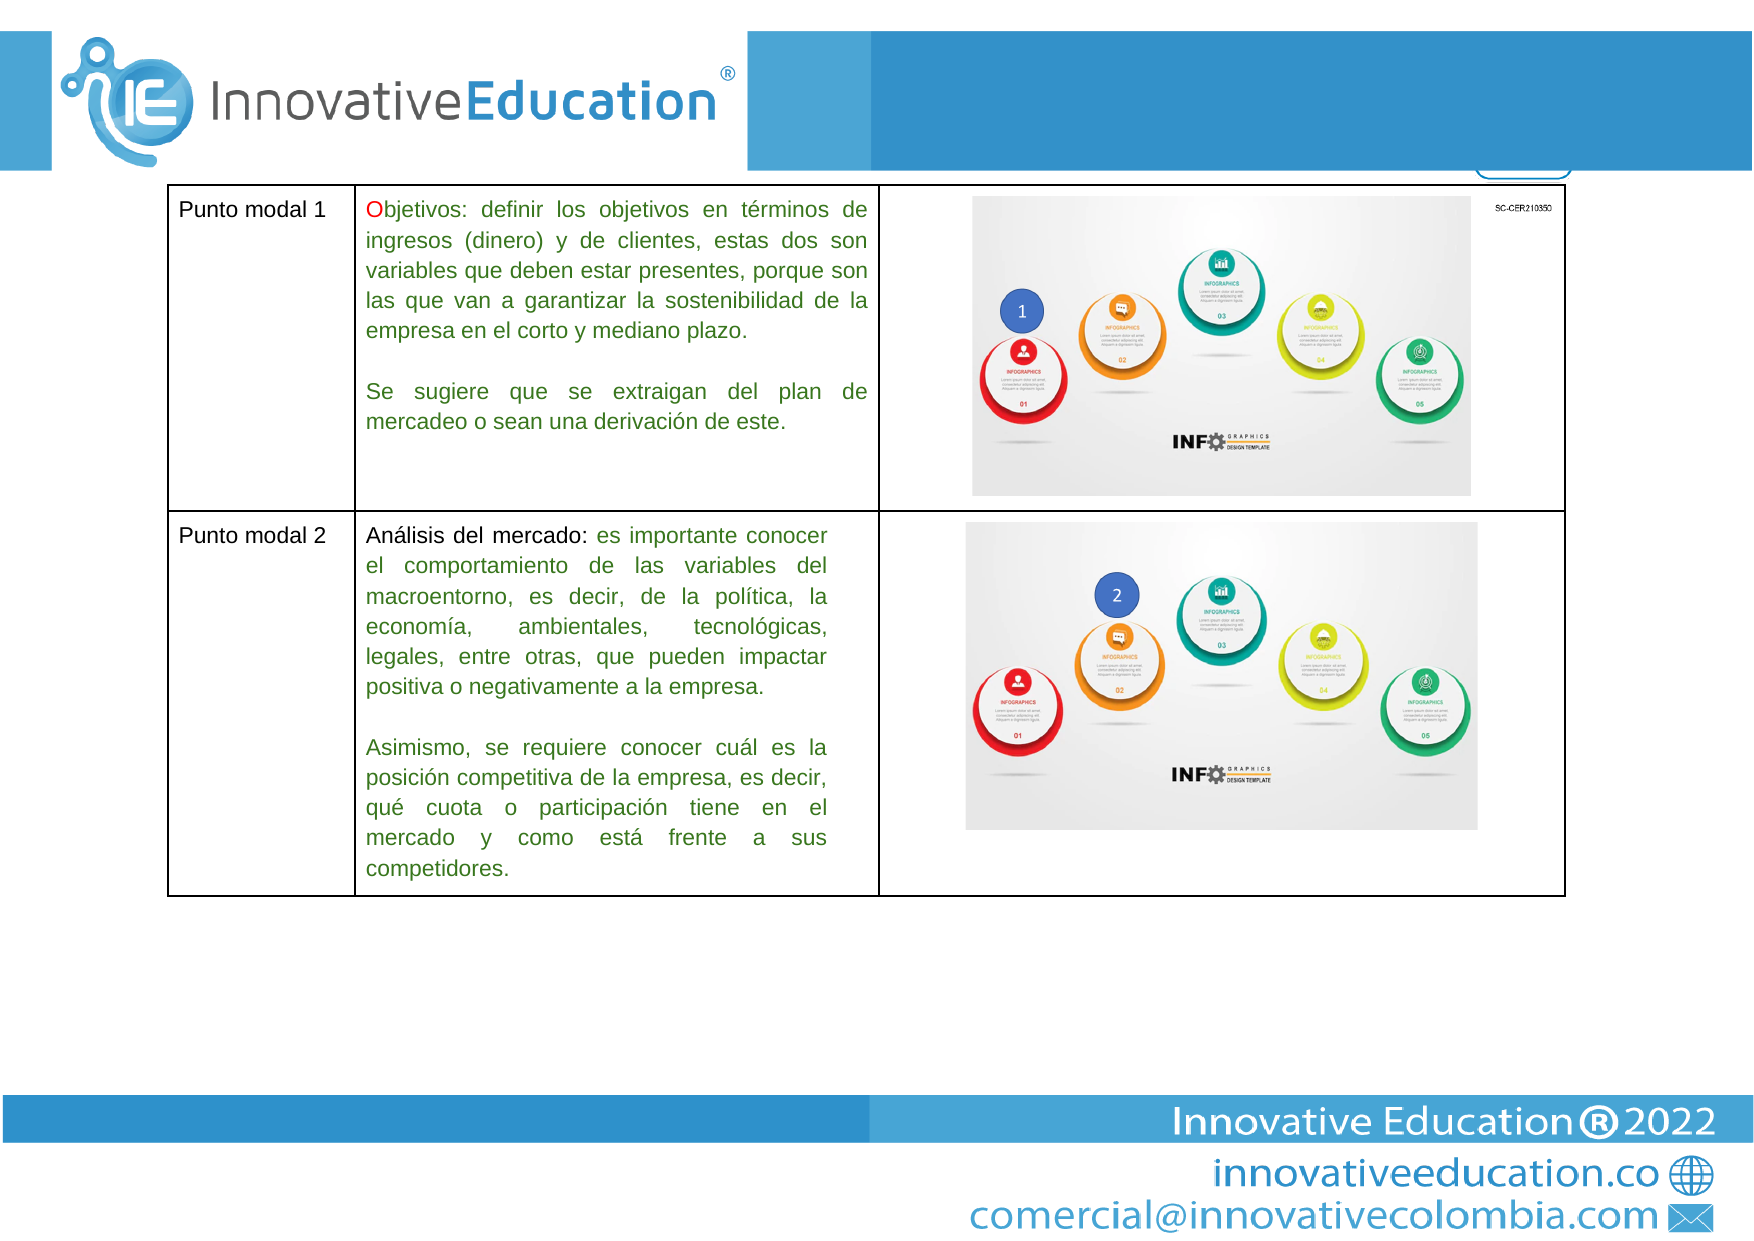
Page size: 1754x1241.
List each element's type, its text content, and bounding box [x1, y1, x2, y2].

table_cell [880, 186, 1564, 510]
table_cell Objetivos: definir los objetivos en términos de ingresos (dinero) y de clientes, estas dos son variables que deben estar presentes, porque son las que van a garantizar la sostenibilidad de la empresa en el corto y mediano plazo. Se sugiere que se extraigan del plan de mercadeo o sean una derivación de este. [356, 186, 878, 510]
picture [965, 522, 1478, 830]
picture [0, 18, 1752, 214]
picture [972, 196, 1471, 496]
table_cell Punto modal 2 [169, 512, 354, 895]
table_cell [880, 512, 1564, 895]
table_cell Punto modal 1 [169, 186, 354, 510]
picture [2, 1093, 1754, 1239]
table_cell Análisis del mercado: es importante conocer el comportamiento de las variables del macroentorno, es decir, de la política, la economía, ambientales, tecnológicas, legales, entre otras, que pueden impactar positiva o negativamente a la empresa. Asimismo, se requiere conocer cuál es la posición competitiva de la empresa, es decir, qué cuota o participación tiene en el mercado y como está frente a sus competidores. [356, 512, 878, 895]
